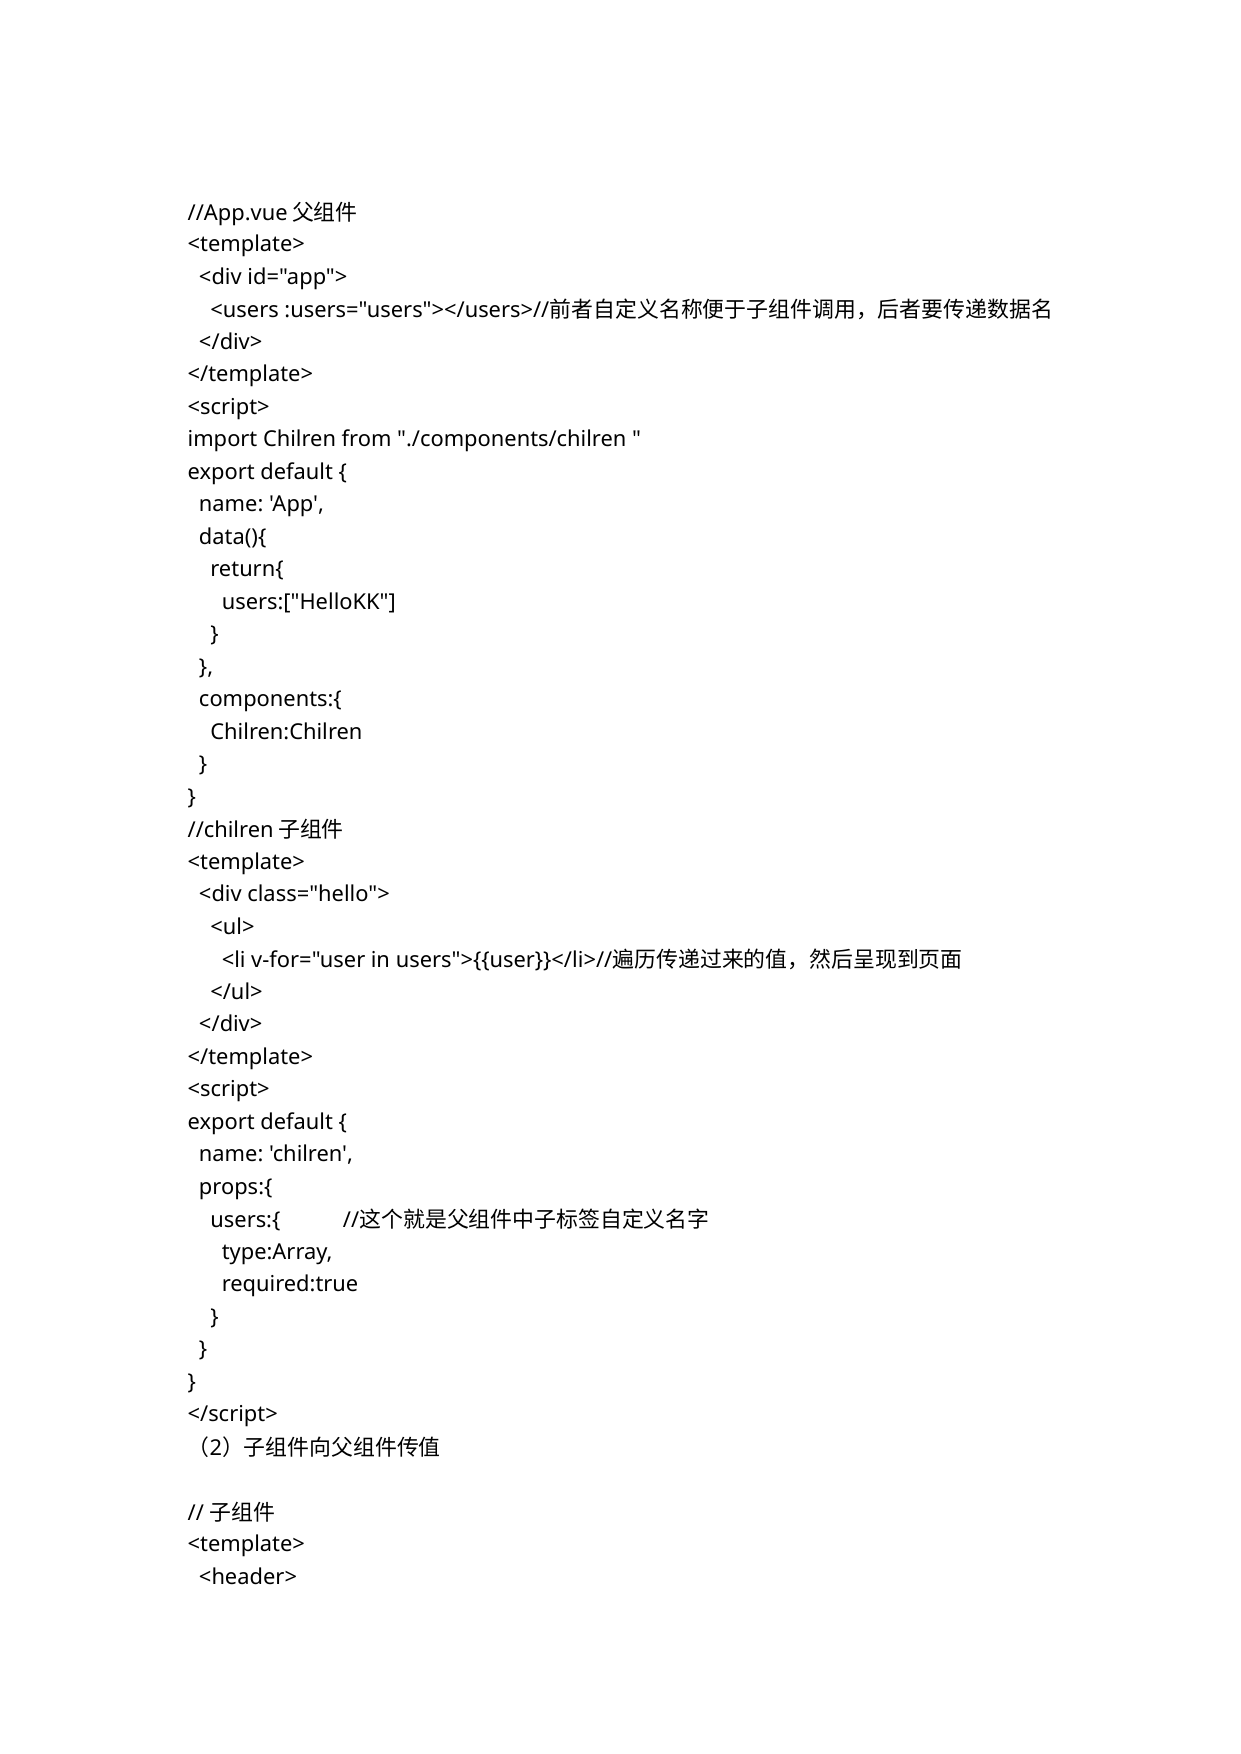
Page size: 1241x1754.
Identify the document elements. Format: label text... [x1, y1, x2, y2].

text <script> [187, 389, 1053, 422]
text export default { [187, 1104, 1053, 1137]
text props:{ [187, 1169, 1053, 1202]
text //chilren子组件 [187, 812, 1053, 844]
text } [187, 779, 1053, 812]
text </template> [187, 1039, 1053, 1072]
text components:{ [187, 682, 1053, 714]
text <template> [187, 227, 1053, 259]
text } [187, 1364, 1053, 1397]
text <script> [187, 1072, 1053, 1104]
text </template> [187, 357, 1053, 389]
text } [187, 747, 1053, 779]
text </ul> [187, 974, 1053, 1007]
text <template> [187, 844, 1053, 877]
text } [187, 1332, 1053, 1364]
text <div class="hello"> [187, 877, 1053, 909]
text <div id="app"> [187, 259, 1053, 292]
text Chilren:Chilren [187, 714, 1053, 747]
text name: 'App', [187, 487, 1053, 519]
text </script> [187, 1397, 1053, 1429]
text }, [187, 649, 1053, 682]
text export default { [187, 454, 1053, 487]
text type:Array, [187, 1234, 1053, 1267]
text data(){ [187, 519, 1053, 552]
text users:["HelloKK"] [187, 584, 1053, 617]
text <li v-for="user in users">{{user}}</li>//遍历传递过来的值，然后呈现到页面 [187, 942, 1053, 974]
text <ul> [187, 909, 1053, 942]
text required:true [187, 1267, 1053, 1299]
text <users :users="users"></users>//前者自定义名称便于子组件调用，后者要传递数据名 [187, 292, 1053, 324]
text } [187, 617, 1053, 649]
text // 子组件 [187, 1494, 1053, 1527]
text } [187, 1299, 1053, 1332]
text //App.vue父组件 [187, 194, 1053, 227]
text users:{ //这个就是父组件中子标签自定义名字 [187, 1202, 1053, 1234]
text </div> [187, 324, 1053, 357]
text return{ [187, 552, 1053, 584]
text <header> [187, 1559, 1053, 1592]
text </div> [187, 1007, 1053, 1039]
text import Chilren from "./components/chilren " [187, 422, 1053, 454]
text <template> [187, 1527, 1053, 1559]
text （2）子组件向父组件传值 [187, 1429, 1053, 1462]
text name: 'chilren', [187, 1137, 1053, 1169]
